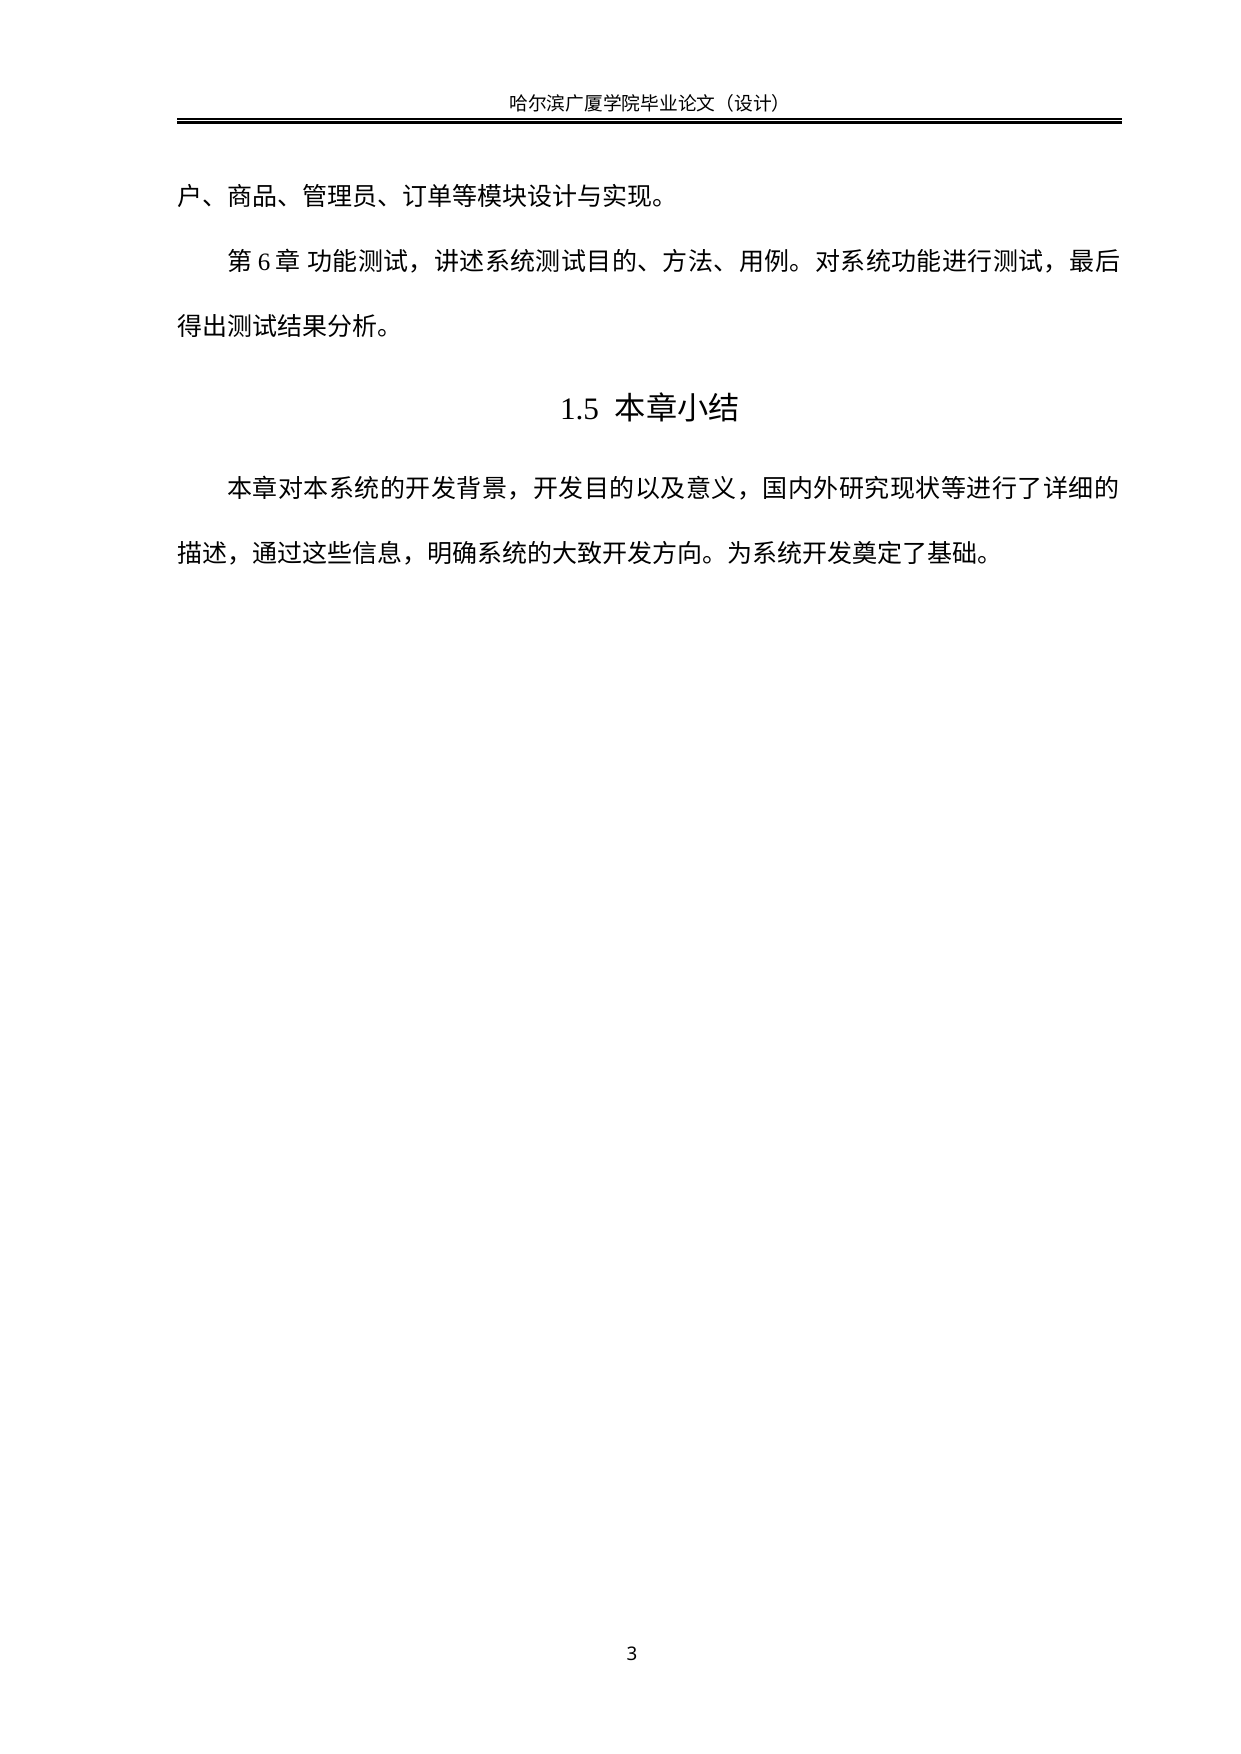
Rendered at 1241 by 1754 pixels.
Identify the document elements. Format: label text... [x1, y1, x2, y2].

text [177, 162, 1122, 227]
text 本章对本系统的开发背景，开发目的以及意义，国内外研究现状等进行了详细的描述，通过这些信息，明确系统的大致开发方向。为系统开发奠定了基础。 [177, 454, 1122, 584]
text 1.5 本章小结 [177, 373, 1122, 438]
text 第6章 功能测试，讲述系统测试目的、方法、用例。对系统功能进行测试，最后得出测试结果分析。 [177, 227, 1122, 357]
